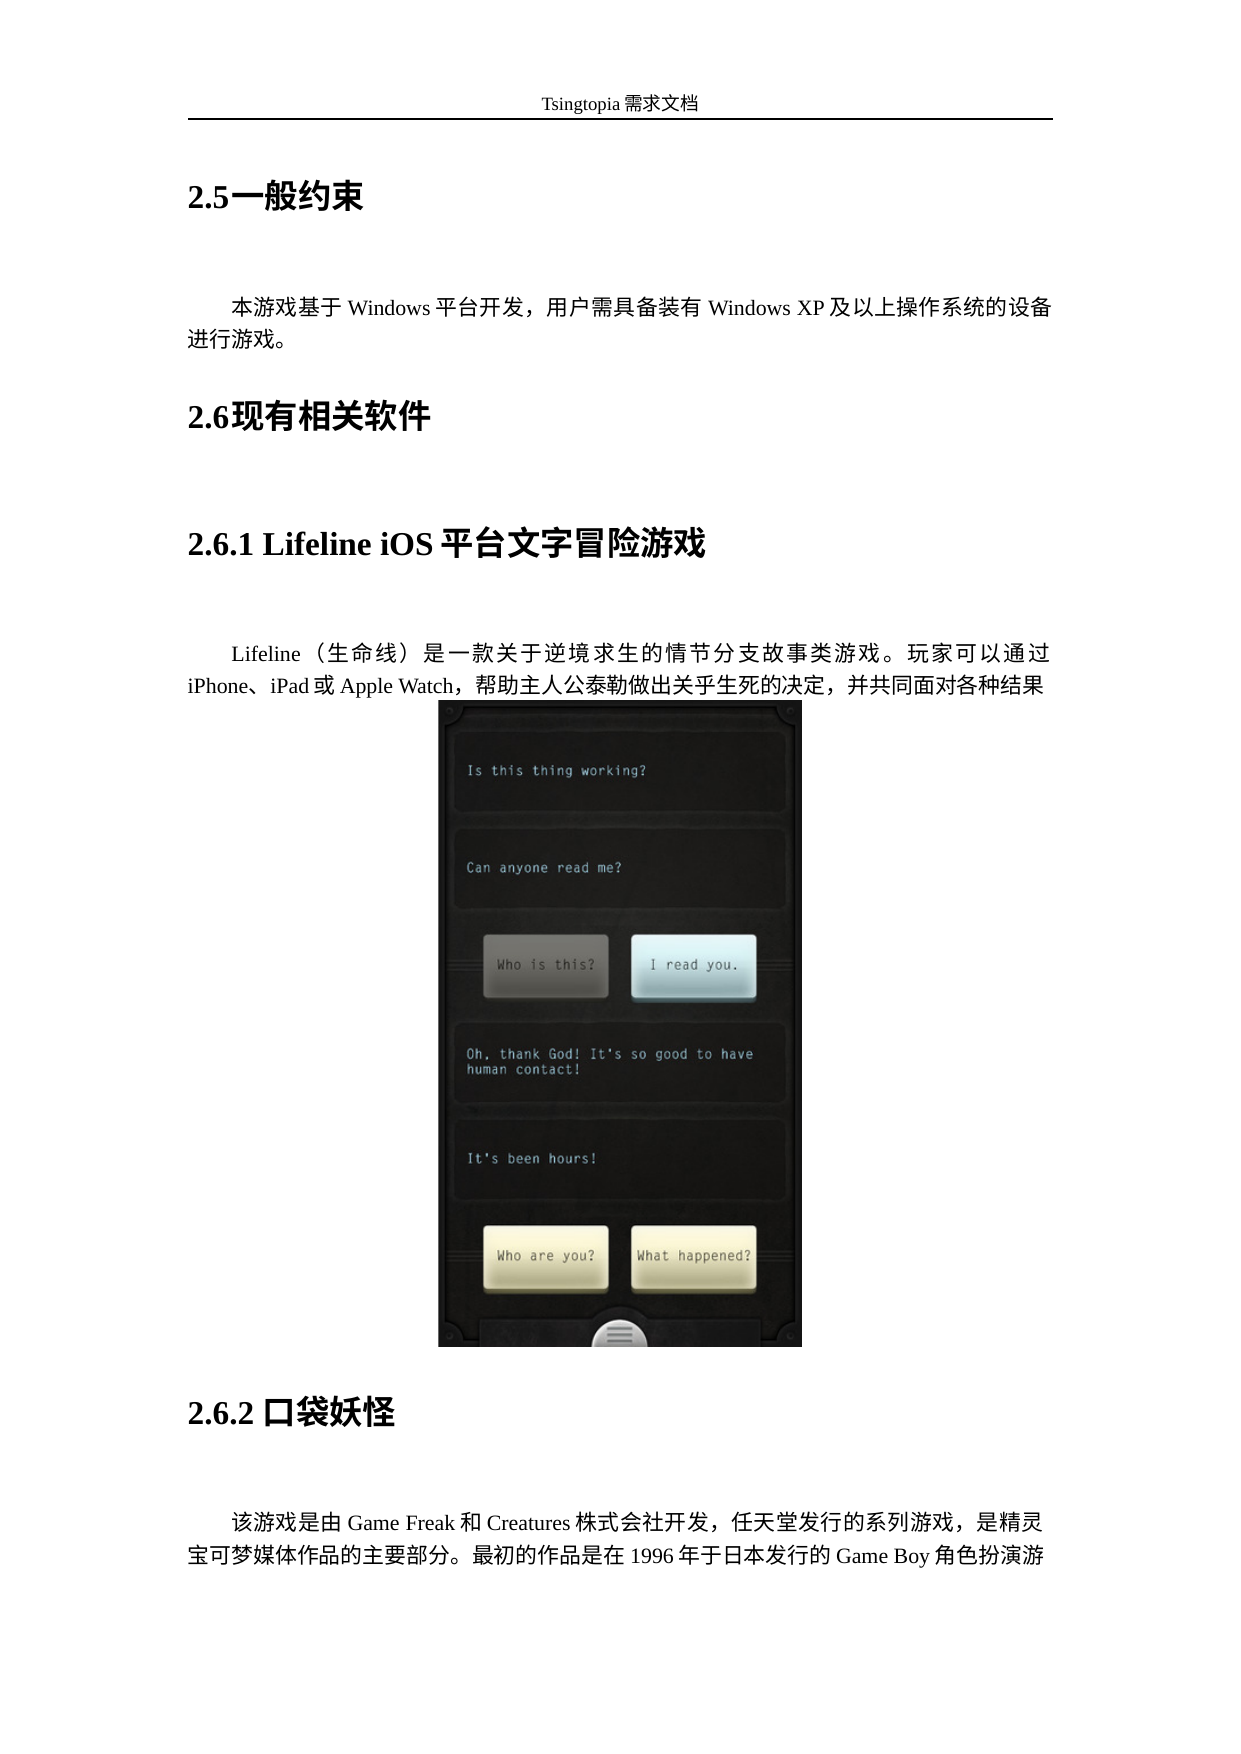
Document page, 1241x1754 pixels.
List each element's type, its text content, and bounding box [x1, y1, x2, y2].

subtitle Lifeline iOS平台文字冒险游戏 [187, 508, 1053, 573]
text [187, 1505, 1044, 1570]
text 本游戏基于Windows平台开发，用户需具备装有Windows XP及以上操作系统的设备进行游戏。 [187, 289, 1053, 354]
subtitle 现有相关软件 [187, 381, 1053, 446]
picture [438, 700, 802, 1347]
text Lifeline（生命线）是一款关于逆境求生的情节分支故事类游戏。玩家可以通过iPhone、iPad或Apple Watch，帮助主人公泰勒做出关乎生死的决定，并共同面对各种结果 [187, 636, 1053, 701]
subtitle 口袋妖怪 [187, 1378, 1053, 1443]
subtitle 一般约束 [187, 162, 1053, 227]
